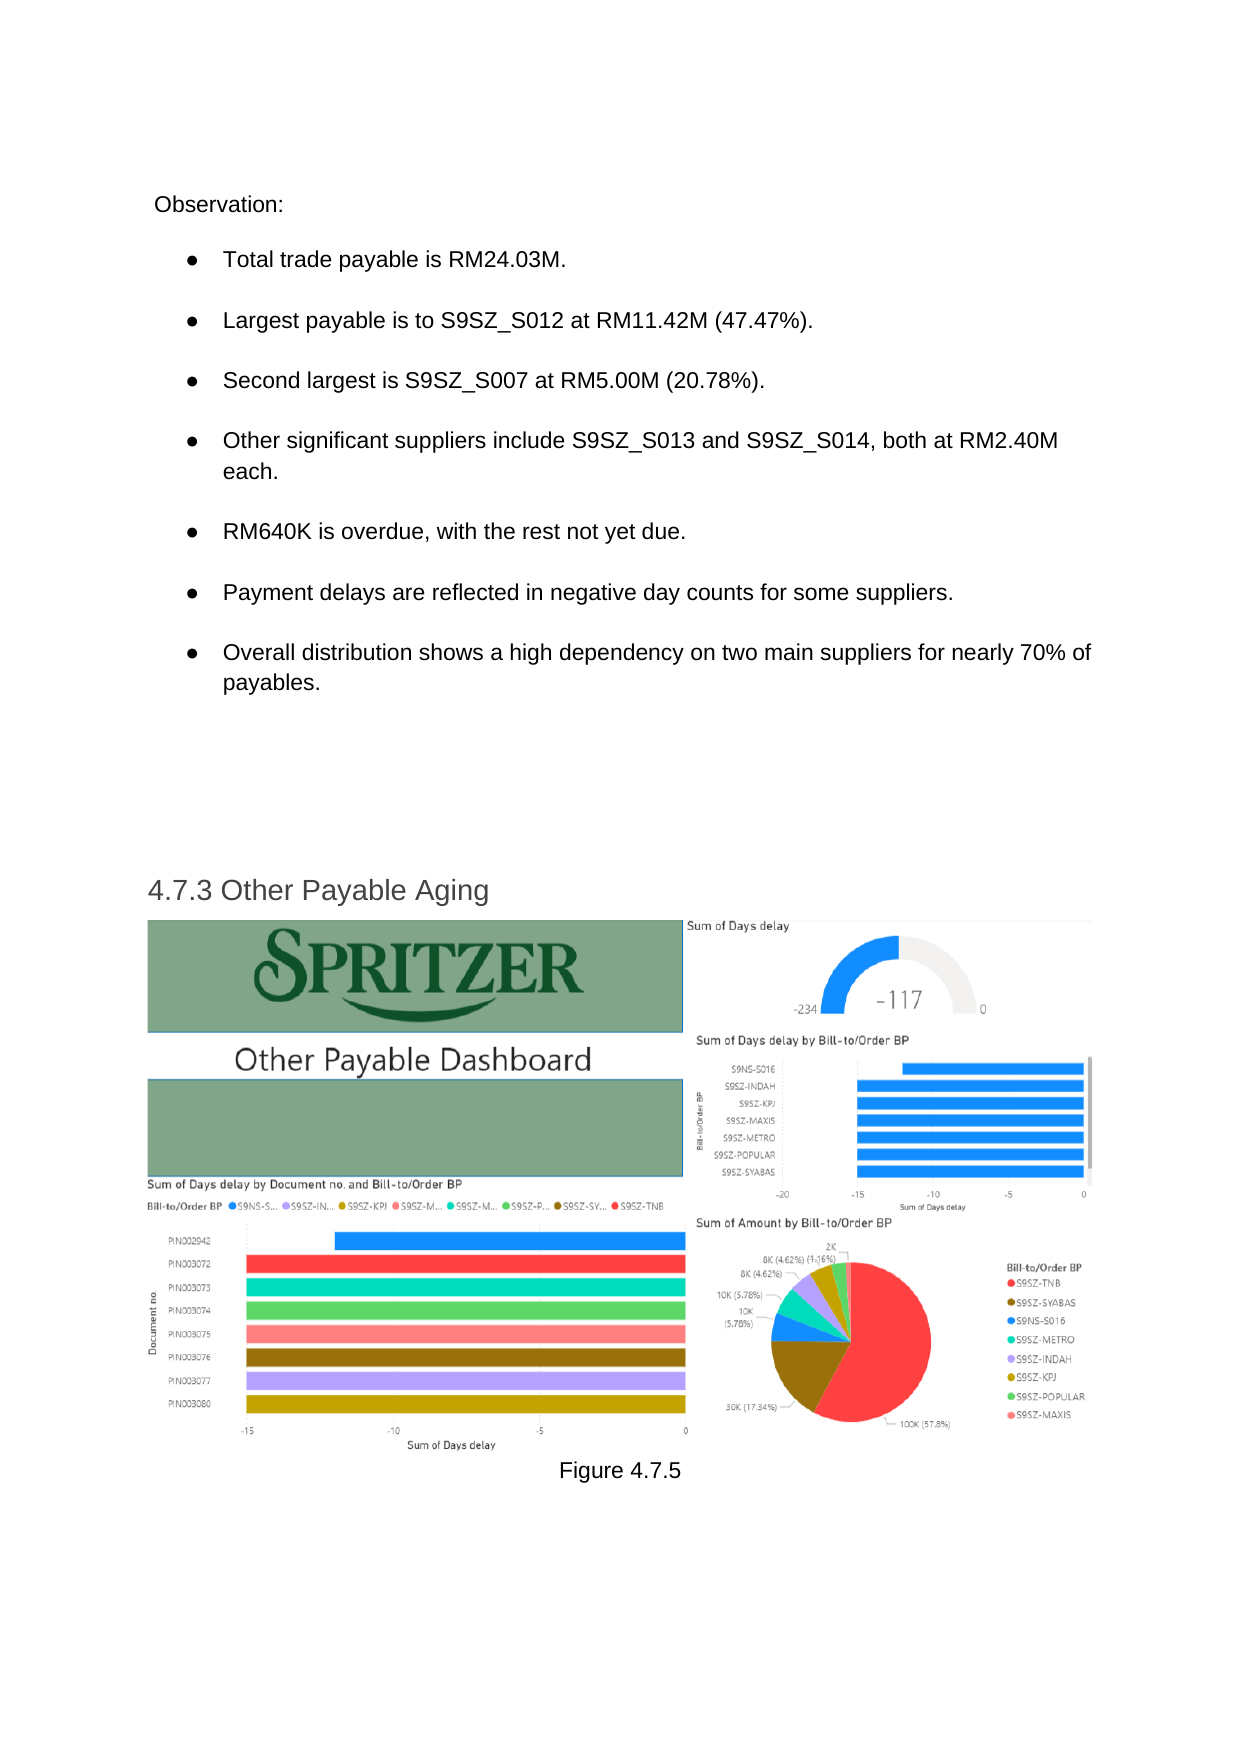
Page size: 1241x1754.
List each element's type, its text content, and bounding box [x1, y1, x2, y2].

list Second largest is S9SZ_S007 at RM5.00M (20.78%). [185, 367, 1093, 423]
list Other significant suppliers include S9SZ_S013 and S9SZ_S014, both at RM2.40M each. [185, 427, 1093, 514]
list Overall distribution shows a high dependency on two main suppliers for nearly 70% of payables. [185, 639, 1093, 726]
text Figure 4.7.5 [148, 1457, 1093, 1484]
list Largest payable is to S9SZ_S012 at RM11.42M (47.47%). [185, 307, 1093, 363]
list RM640K is overdue, with the rest not yet due. [185, 518, 1093, 574]
list Total trade payable is RM24.03M. [185, 246, 1093, 303]
picture [147, 920, 1093, 1454]
subtitle 4.7.3 Other Payable Aging [148, 873, 1093, 907]
text Observation: [148, 191, 1093, 217]
list Payment delays are reflected in negative day counts for some suppliers. [185, 578, 1093, 635]
